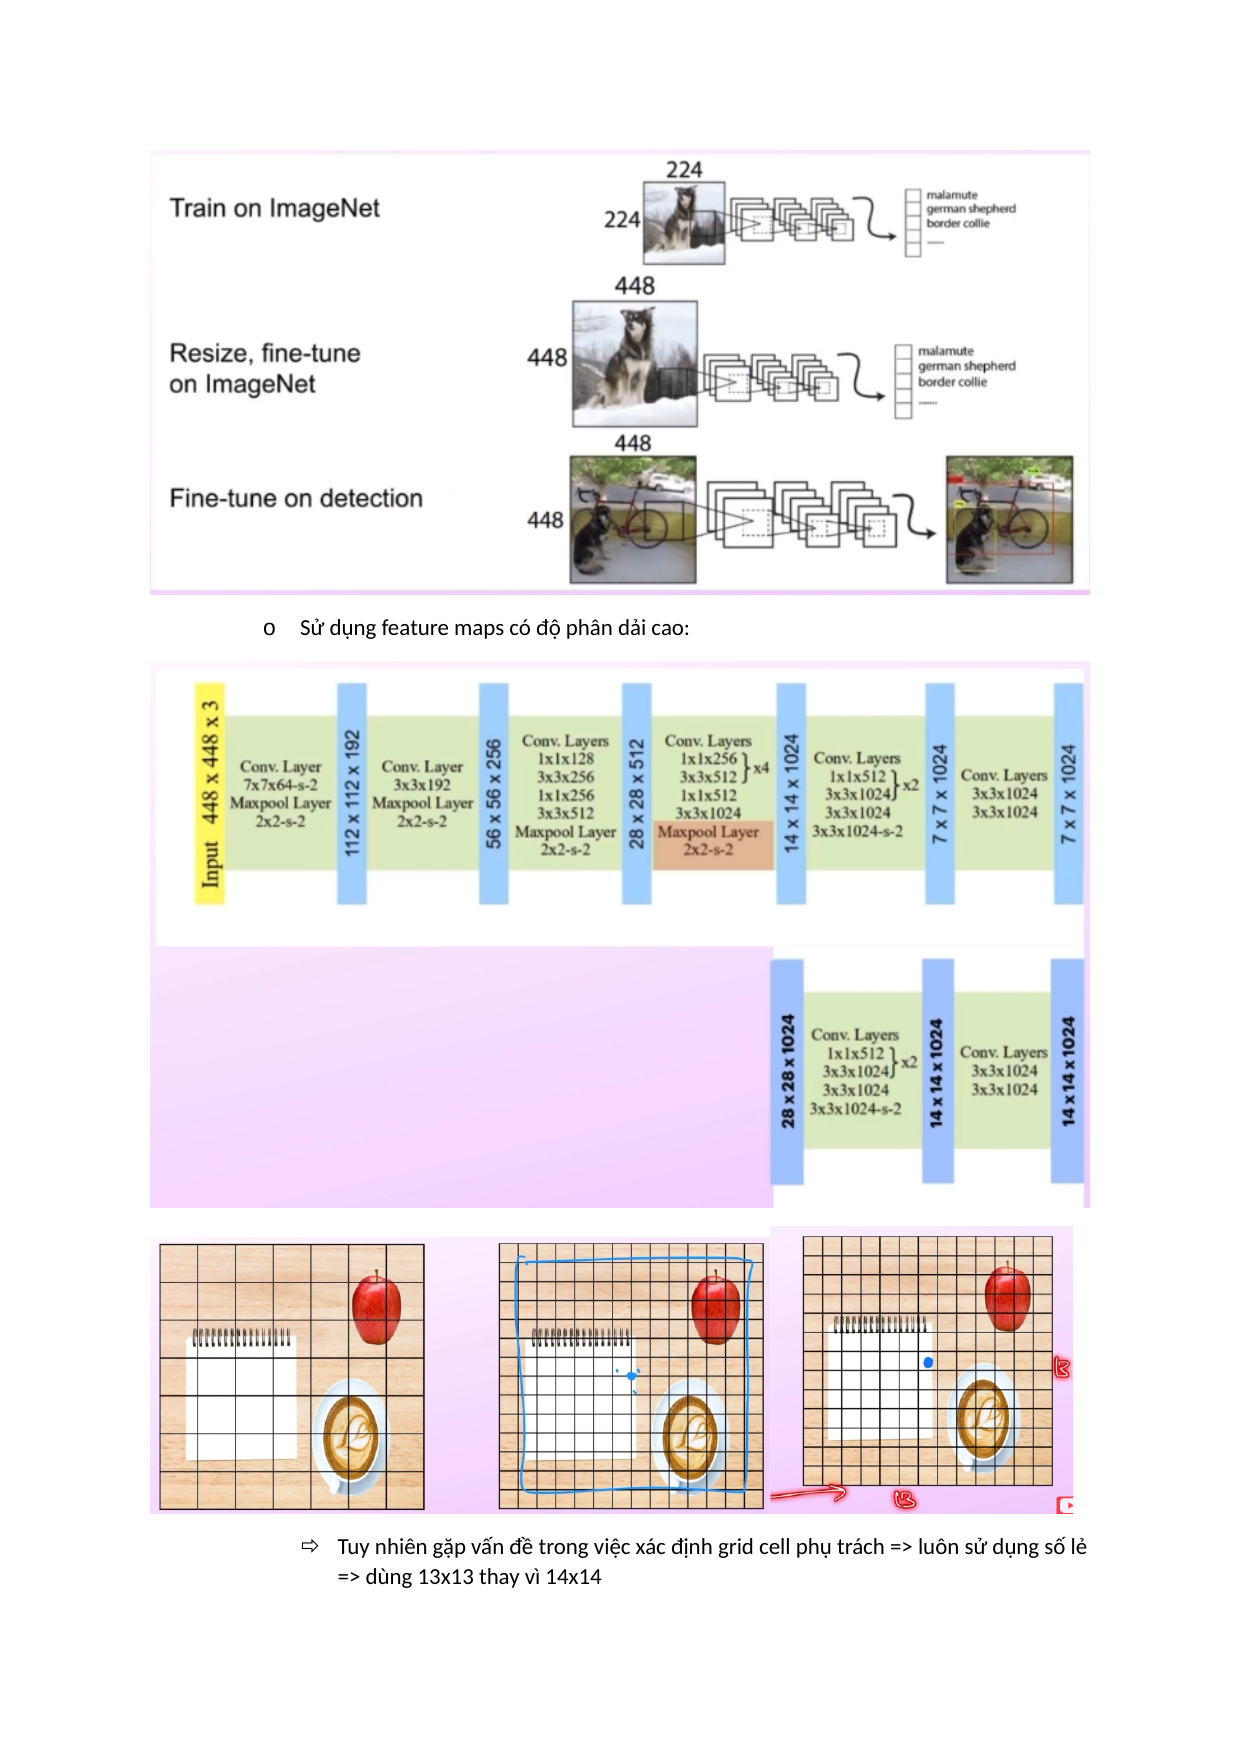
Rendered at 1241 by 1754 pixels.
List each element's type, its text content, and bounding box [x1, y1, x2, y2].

list Sử dụng feature maps có độ phân dải cao: [262, 613, 1090, 643]
picture [150, 1226, 1073, 1514]
picture [150, 661, 1091, 1208]
picture [150, 150, 1091, 595]
list Tuy nhiên gặp vấn đề trong việc xác định grid cell phụ trách => luôn sử dụng số lẻ => dùng 13x13 thay vì 14x14 [300, 1532, 1090, 1590]
